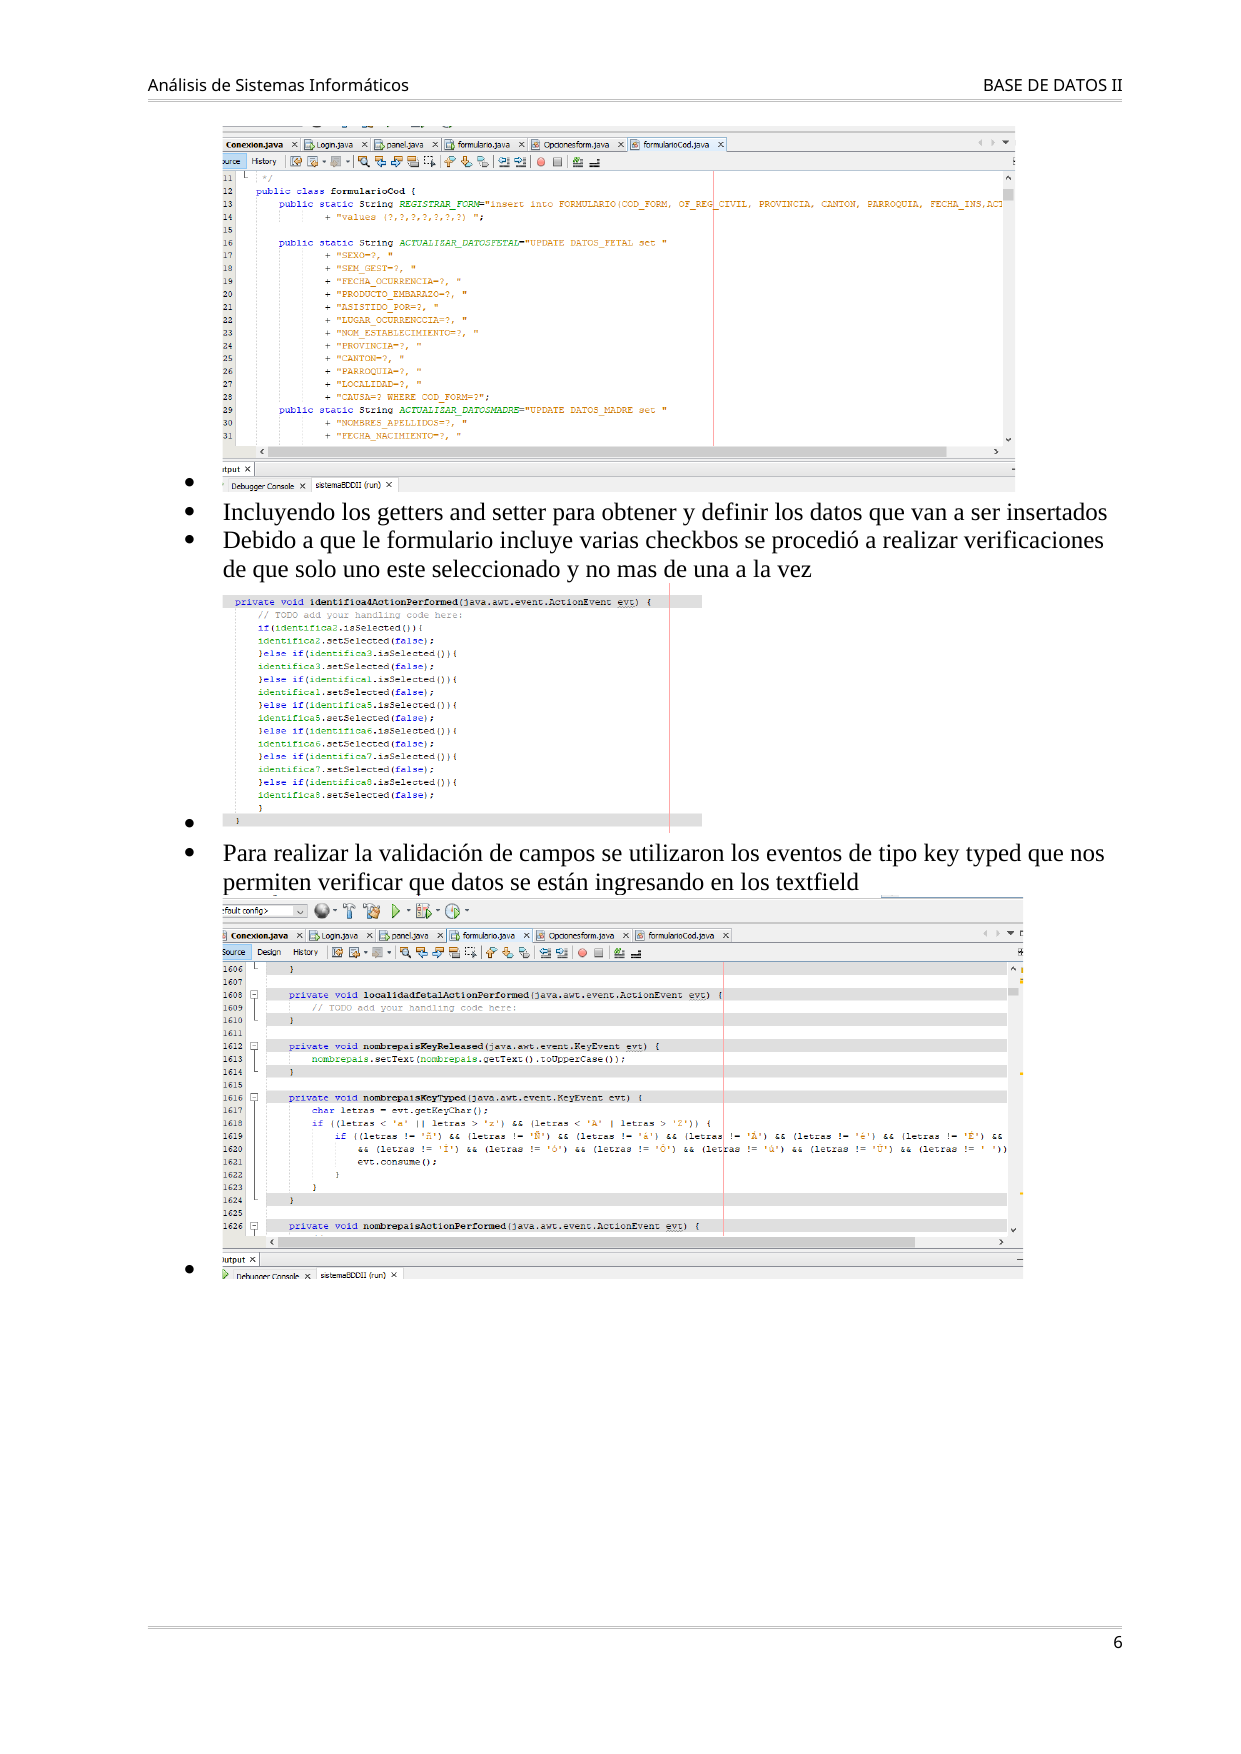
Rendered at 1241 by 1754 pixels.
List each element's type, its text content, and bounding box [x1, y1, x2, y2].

picture [222, 583, 702, 833]
list Incluyendo los getters and setter para obtener y definir los datos que van a ser insertados [185, 497, 1122, 526]
list Para realizar la validación de campos se utilizaron los eventos de tipo key typed que nos permiten verificar que datos se están ingresando en los textfield [185, 838, 1122, 896]
picture [222, 126, 1016, 492]
picture [222, 895, 1024, 1279]
list Debido a que le formulario incluye varias checkbos se procedió a realizar verificaciones de que solo uno este seleccionado y no mas de una a la vez [185, 526, 1122, 583]
